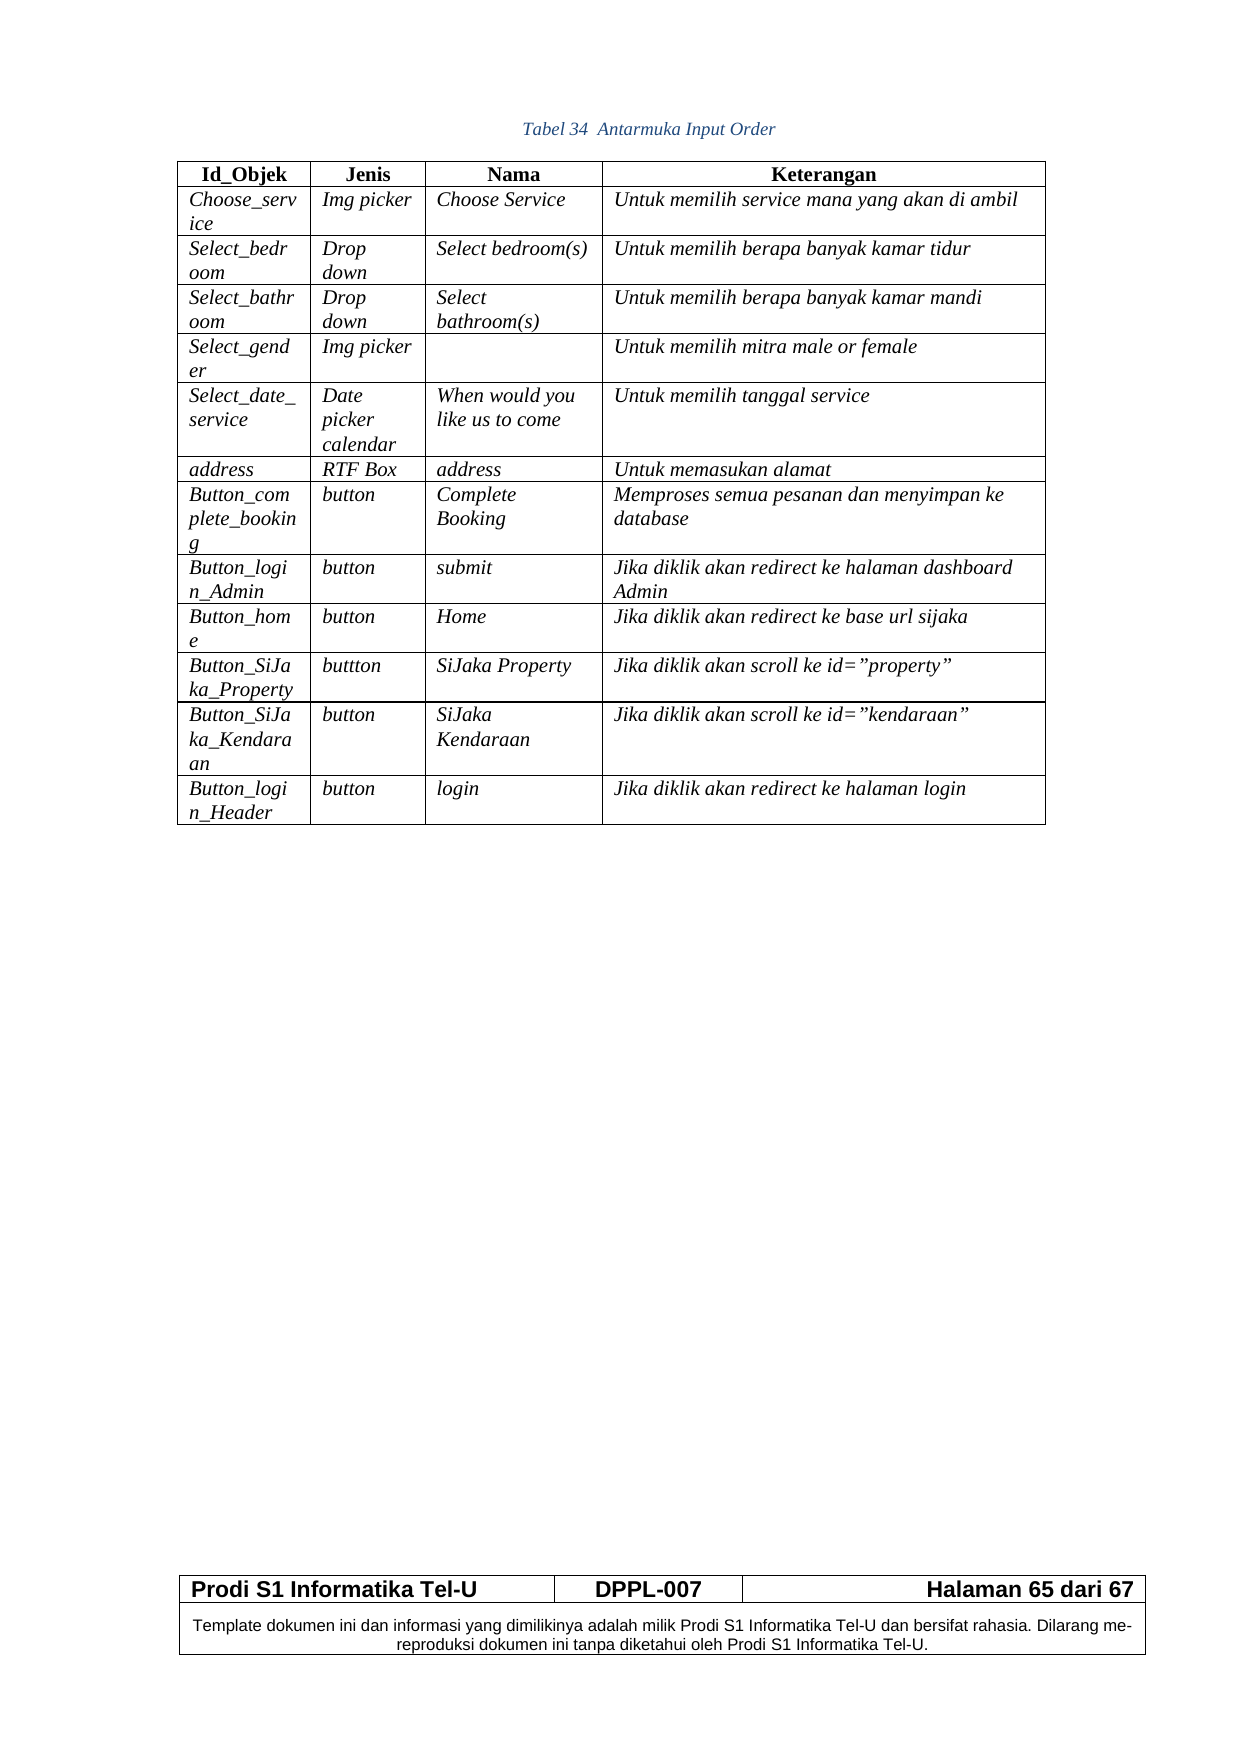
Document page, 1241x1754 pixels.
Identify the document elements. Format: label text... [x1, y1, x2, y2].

table_cell Img picker [311, 187, 425, 235]
table_cell Complete Booking [426, 482, 602, 554]
table_cell RTF Box [311, 457, 425, 481]
table_cell button [311, 555, 425, 603]
table_cell Button_login_Admin [178, 555, 310, 603]
table_cell Button_SiJaka_Property [178, 653, 310, 701]
table_cell SiJaka Kendaraan [426, 703, 602, 774]
table_cell login [426, 776, 602, 824]
table_cell Home [426, 604, 602, 652]
table_cell Jika diklik akan redirect ke base url sijaka [603, 604, 1045, 652]
table_header Keterangan [603, 162, 1045, 186]
table_cell When would you like us to come [426, 383, 602, 456]
table_cell Drop down [311, 285, 425, 333]
table_cell button [311, 703, 425, 774]
table_cell Untuk memilih berapa banyak kamar tidur [603, 236, 1045, 284]
table_cell Untuk memilih mitra male or female [603, 334, 1045, 382]
table_cell address [178, 457, 310, 481]
table_cell Untuk memilih service mana yang akan di ambil [603, 187, 1045, 235]
table_cell Select_date_service [178, 383, 310, 456]
table_cell Choose Service [426, 187, 602, 235]
table_cell Img picker [311, 334, 425, 382]
table_cell Choose_service [178, 187, 310, 235]
table_cell submit [426, 555, 602, 603]
table_cell Button_home [178, 604, 310, 652]
table_cell [426, 334, 602, 382]
table_cell Jika diklik akan redirect ke halaman login [603, 776, 1045, 824]
table_cell SiJaka Property [426, 653, 602, 701]
table_cell Untuk memilih tanggal service [603, 383, 1045, 456]
table_cell Select_gender [178, 334, 310, 382]
table_cell Drop down [311, 236, 425, 284]
table_cell Jika diklik akan scroll ke id=”property” [603, 653, 1045, 701]
table_cell address [426, 457, 602, 481]
table_cell Select_bathroom [178, 285, 310, 333]
table_header Id_Objek [178, 162, 310, 186]
table_cell Select bedroom(s) [426, 236, 602, 284]
table_cell button [311, 482, 425, 554]
table_cell Button_complete_booking [178, 482, 310, 554]
table_cell buttton [311, 653, 425, 701]
text Tabel 34 Antarmuka Input Order [177, 118, 1122, 140]
table_cell button [311, 776, 425, 824]
table_cell button [311, 604, 425, 652]
table_cell Date picker calendar [311, 383, 425, 456]
table_cell Select bathroom(s) [426, 285, 602, 333]
table_header Jenis [311, 162, 425, 186]
table_header Nama [426, 162, 602, 186]
table_cell Untuk memilih berapa banyak kamar mandi [603, 285, 1045, 333]
table_cell Button_SiJaka_Kendaraan [178, 703, 310, 774]
table_cell Select_bedroom [178, 236, 310, 284]
table_cell Jika diklik akan redirect ke halaman dashboard Admin [603, 555, 1045, 603]
table_cell Button_login_Header [178, 776, 310, 824]
table_cell Memproses semua pesanan dan menyimpan ke database [603, 482, 1045, 554]
table_cell Jika diklik akan scroll ke id=”kendaraan” [603, 703, 1045, 774]
table_cell Untuk memasukan alamat [603, 457, 1045, 481]
